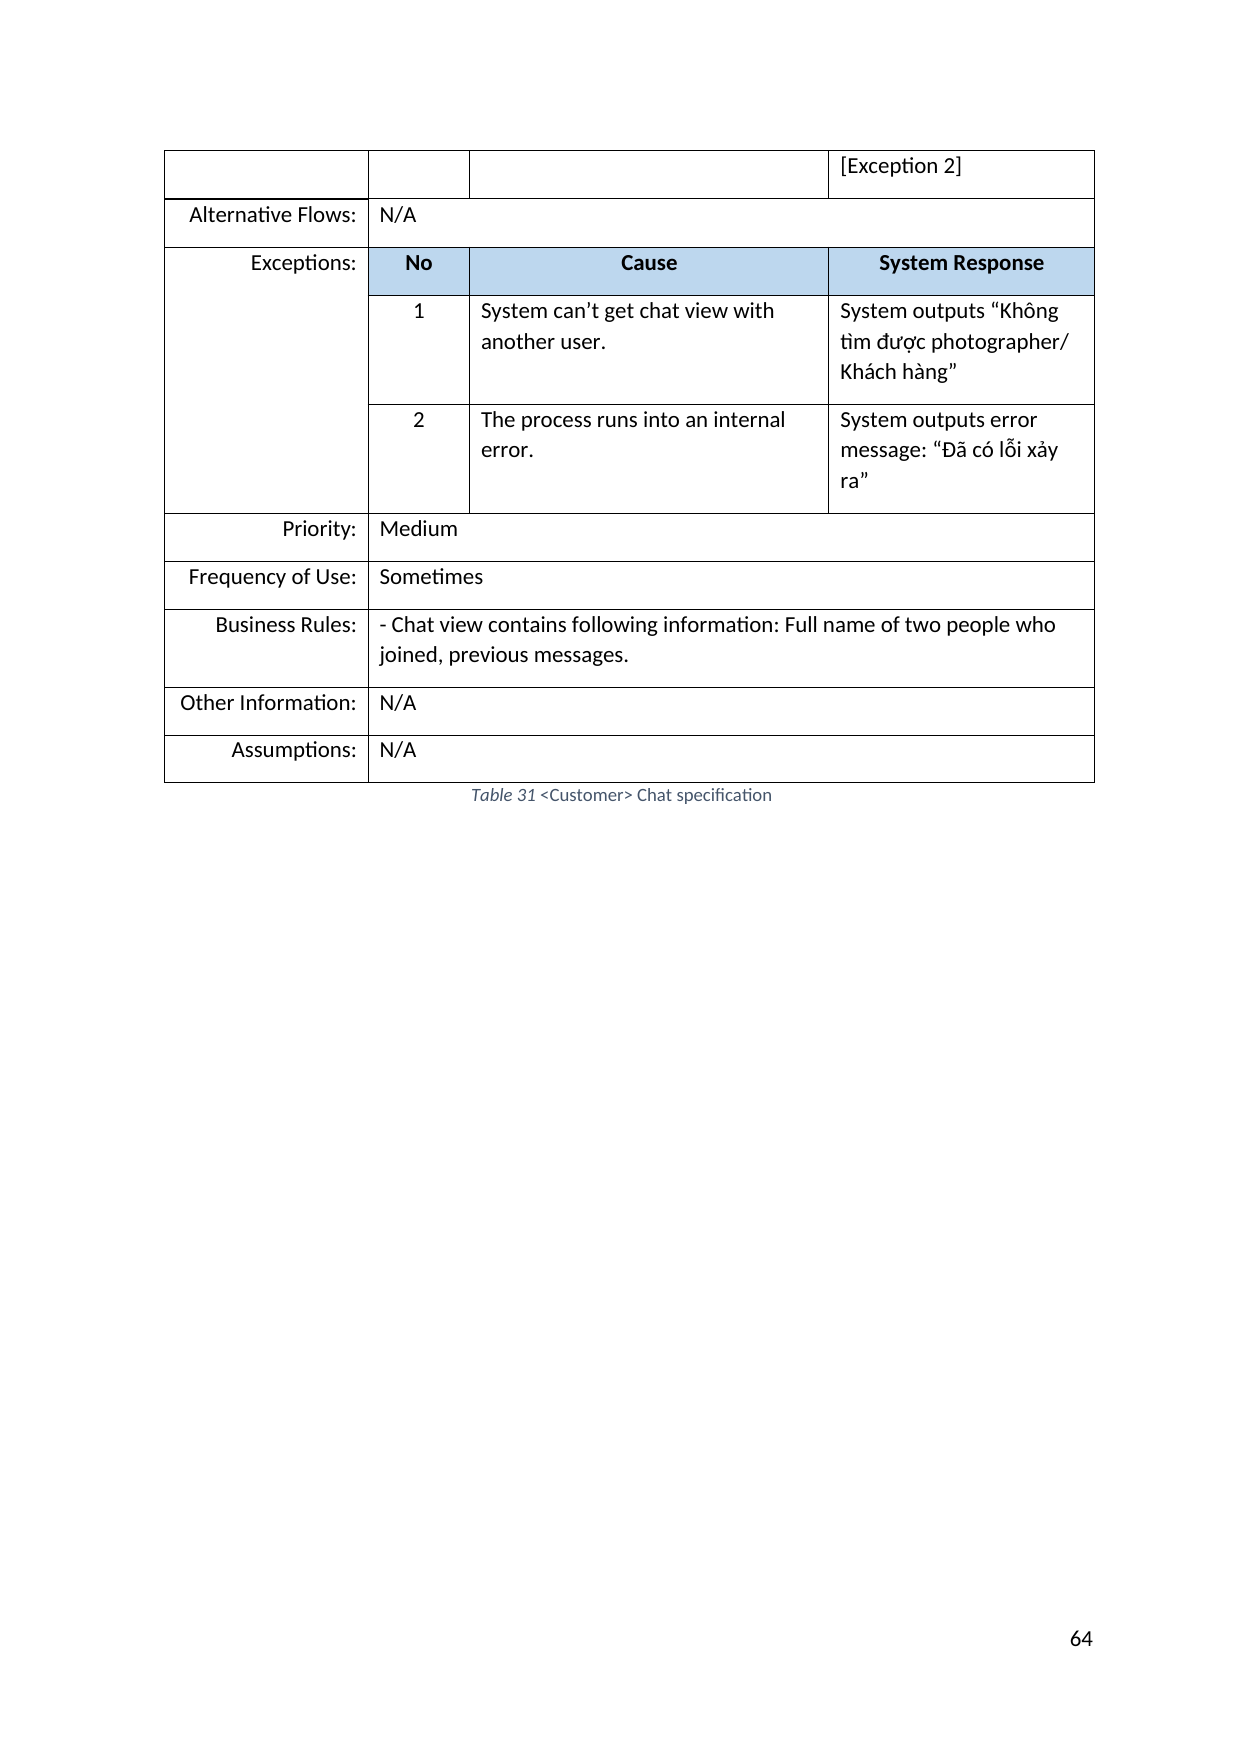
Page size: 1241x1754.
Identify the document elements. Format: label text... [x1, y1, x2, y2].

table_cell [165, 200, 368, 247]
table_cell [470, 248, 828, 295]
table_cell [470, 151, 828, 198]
text Table 31 <Customer> Chat specification [150, 783, 1093, 806]
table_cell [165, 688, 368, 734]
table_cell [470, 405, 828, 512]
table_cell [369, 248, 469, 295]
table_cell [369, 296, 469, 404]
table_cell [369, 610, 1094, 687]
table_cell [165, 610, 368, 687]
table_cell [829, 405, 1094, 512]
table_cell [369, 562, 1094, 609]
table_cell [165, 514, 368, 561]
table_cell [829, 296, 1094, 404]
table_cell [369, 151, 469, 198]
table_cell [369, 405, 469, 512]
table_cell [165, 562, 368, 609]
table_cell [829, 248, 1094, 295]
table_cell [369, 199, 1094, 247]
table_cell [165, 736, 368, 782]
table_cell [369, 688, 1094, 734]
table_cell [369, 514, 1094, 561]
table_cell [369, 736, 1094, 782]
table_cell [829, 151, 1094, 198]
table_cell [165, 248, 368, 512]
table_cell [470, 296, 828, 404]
